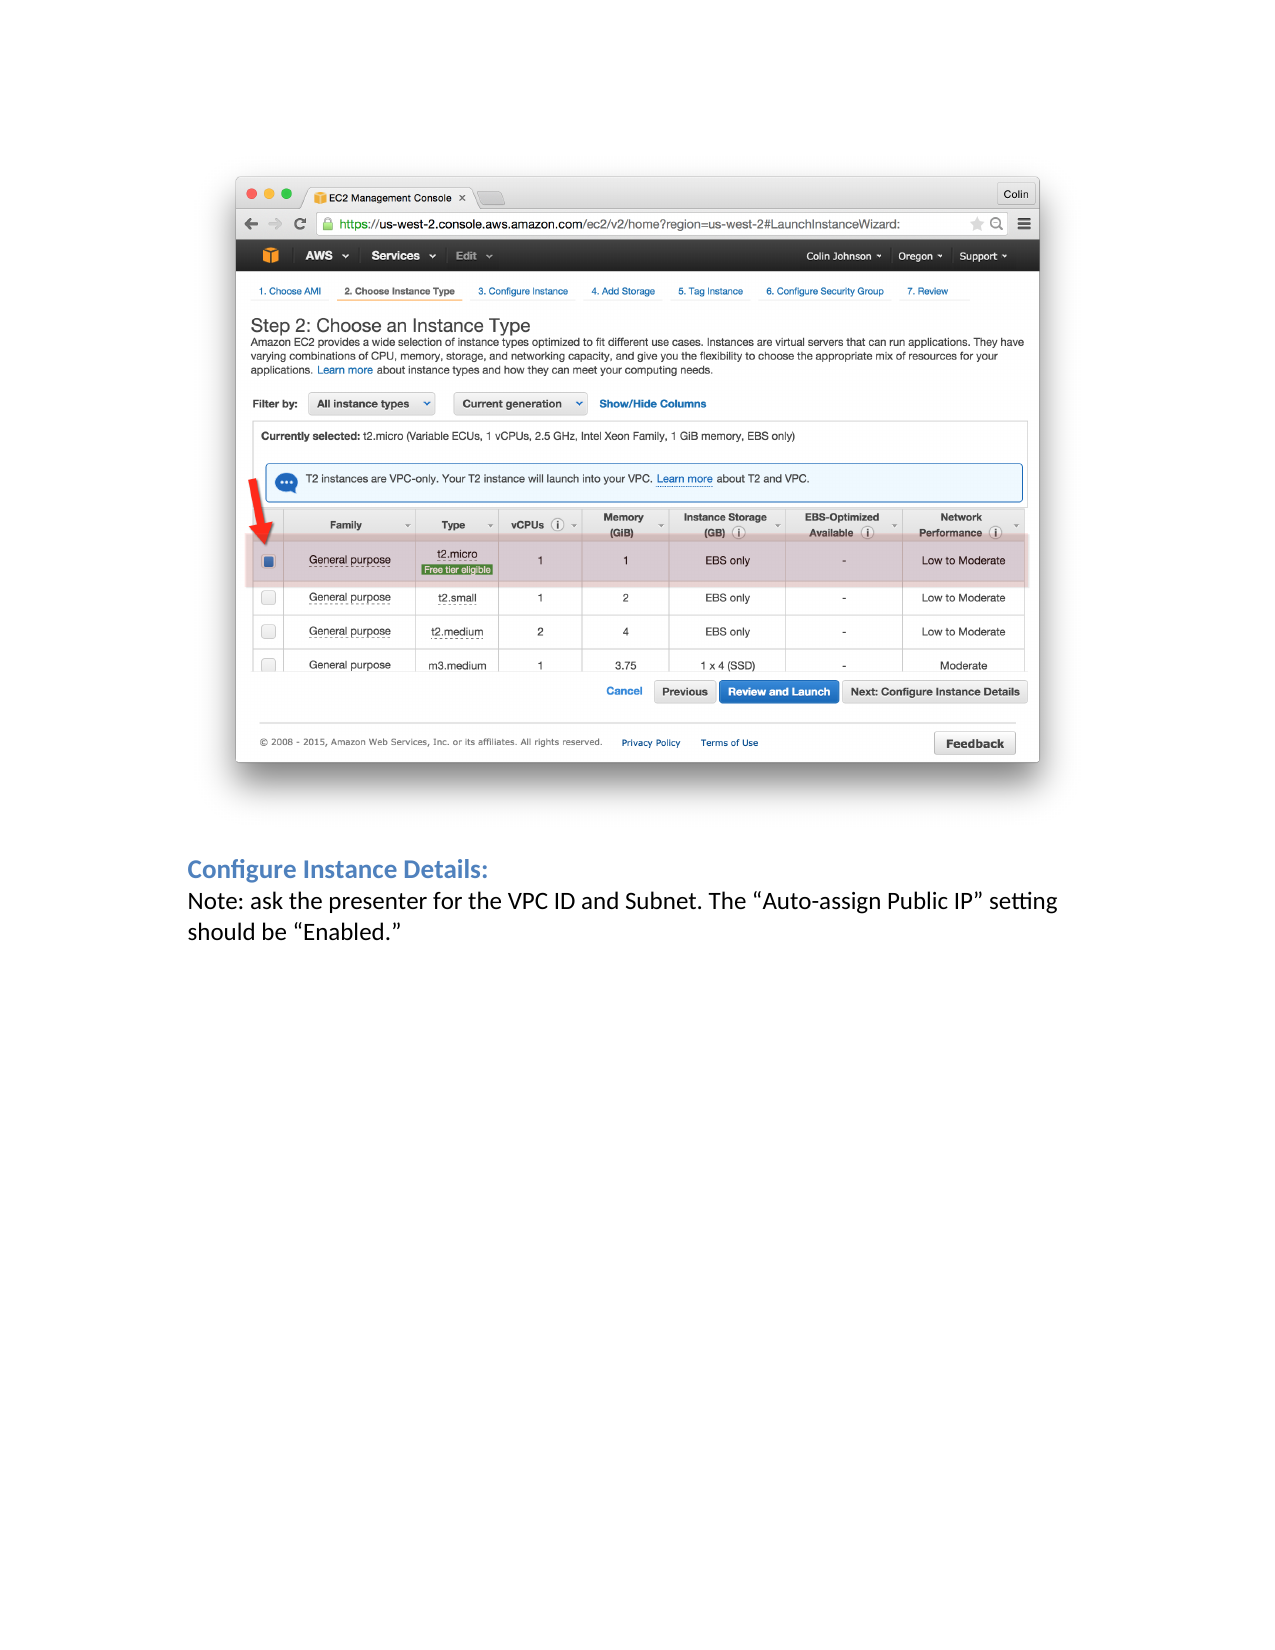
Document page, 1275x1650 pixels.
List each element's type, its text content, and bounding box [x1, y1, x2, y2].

picture [187, 150, 1088, 832]
subtitle Configure Instance Details: [187, 852, 1087, 885]
text Note: ask the presenter for the VPC ID and Subnet. The “Auto-assign Public IP” setting should be “Enabled.” [187, 885, 1087, 946]
